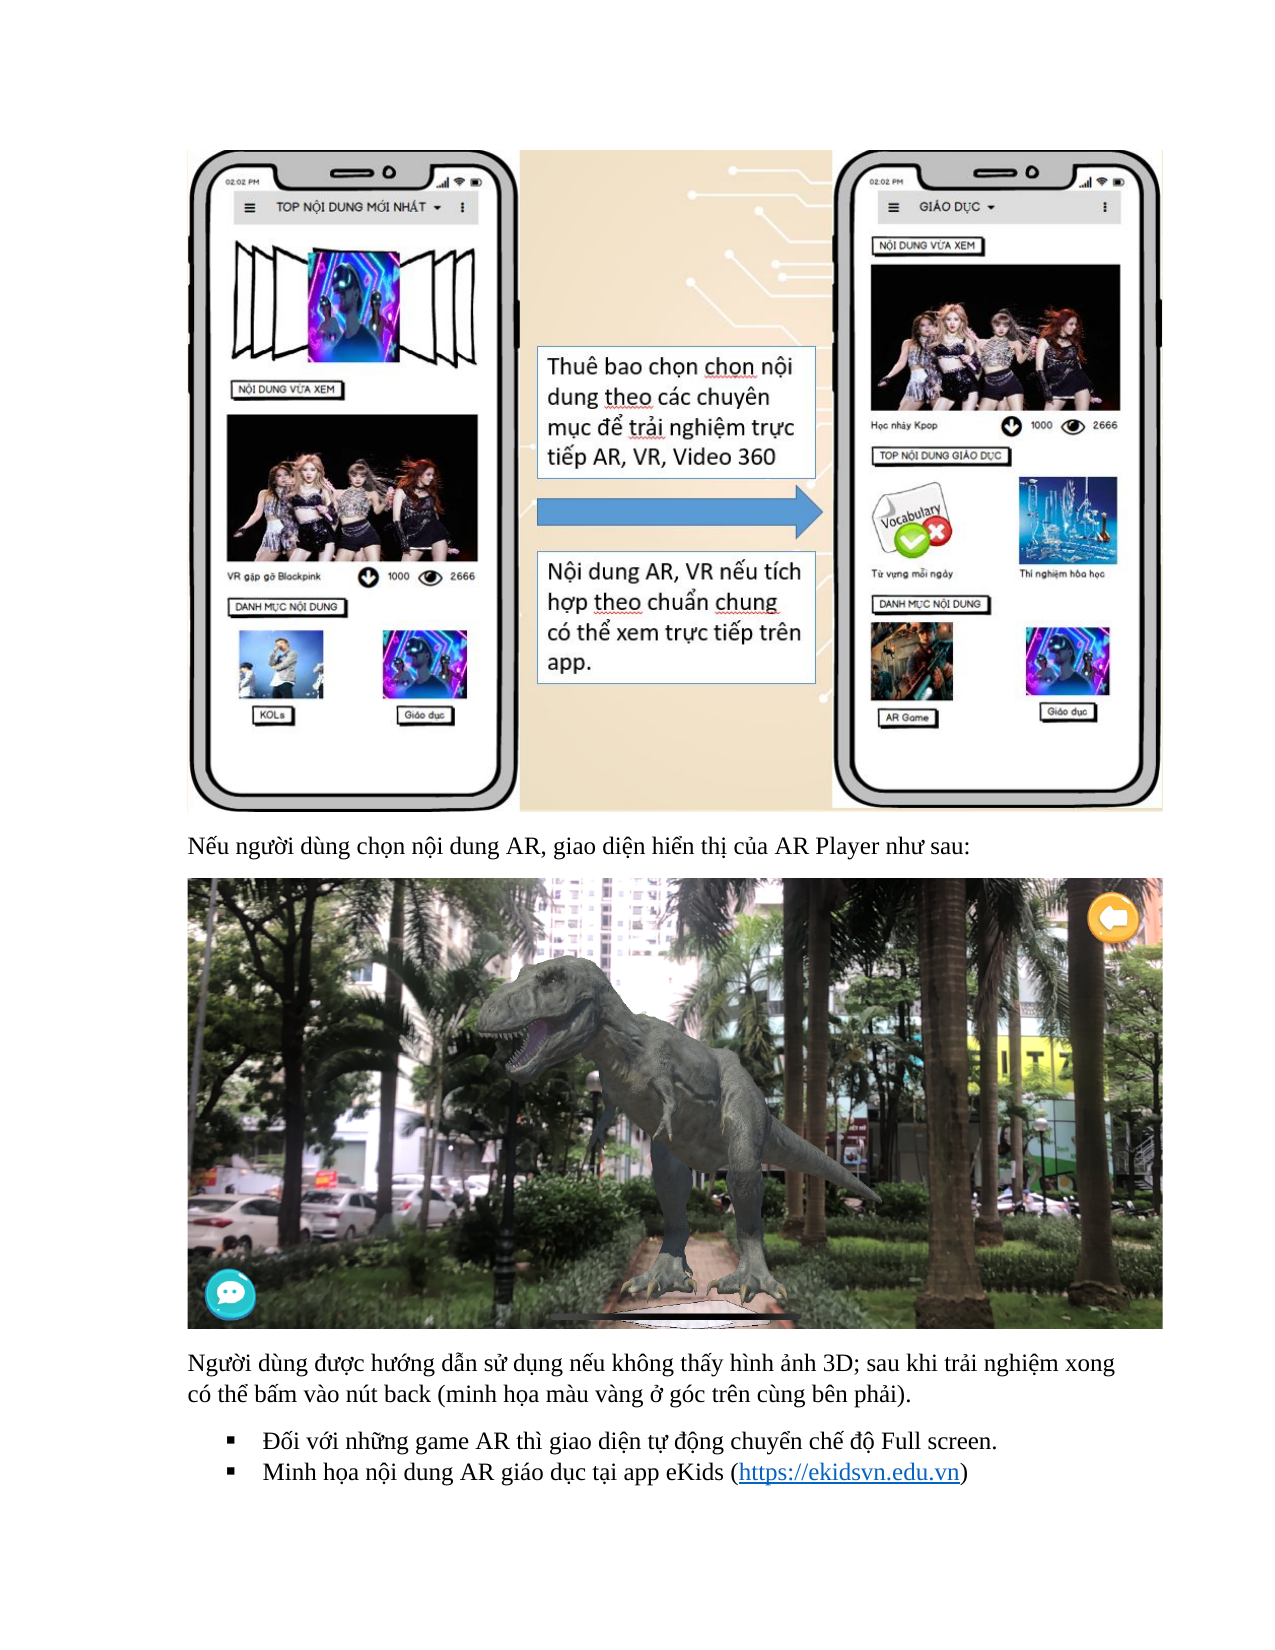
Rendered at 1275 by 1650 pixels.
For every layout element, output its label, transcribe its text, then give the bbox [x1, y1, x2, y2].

list Minh họa nội dung AR giáo dục tại app eKids (https://ekidsvn.edu.vn) [225, 1457, 1125, 1486]
picture [187, 150, 1163, 812]
text Người dùng được hướng dẫn sử dụng nếu không thấy hình ảnh 3D; sau khi trải nghiệm xong có thể bấm vào nút back (minh họa màu vàng ở góc trên cùng bên phải). [187, 1348, 1125, 1407]
text Nếu người dùng chọn nội dung AR, giao diện hiển thị của AR Player như sau: [187, 831, 1125, 859]
picture [187, 878, 1163, 1329]
list Đối với những game AR thì giao diện tự động chuyển chế độ Full screen. [225, 1426, 1125, 1455]
